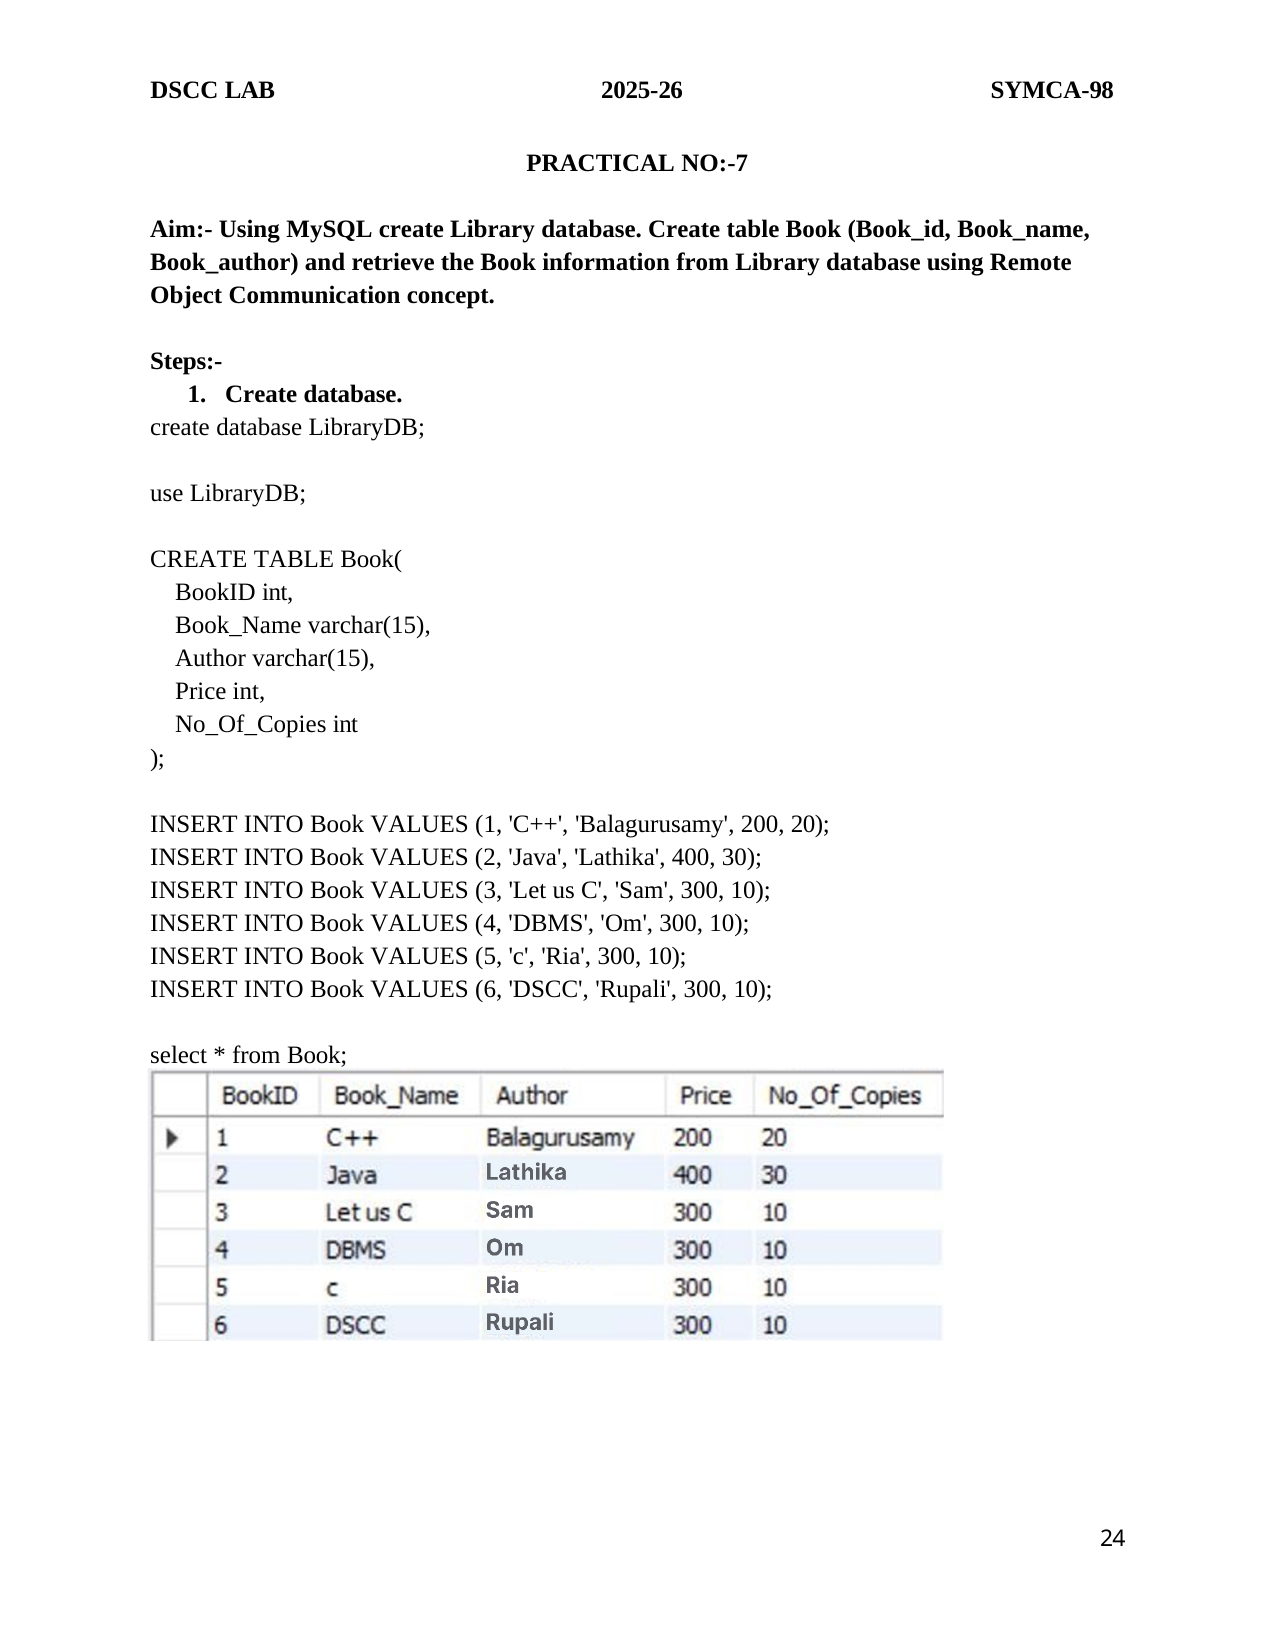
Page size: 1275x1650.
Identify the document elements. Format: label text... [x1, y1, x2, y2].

text ); [150, 743, 1098, 771]
text CREATE TABLE Book( [150, 544, 1098, 573]
text INSERT INTO Book VALUES (1, 'C++', 'Balagurusamy', 200, 20); [150, 809, 1098, 838]
list Create database. [187, 379, 1098, 408]
subtitle PRACTICAL NO:-7 [177, 148, 1098, 177]
text select * from Book; [150, 1040, 1098, 1069]
text INSERT INTO Book VALUES (5, 'c', 'Ria', 300, 10); [150, 941, 1098, 970]
text Aim:- Using MySQL create Library database. Create table Book (Book_id, Book_name, Book_author) and retrieve the Book information from Library database using Remote Object Communication concept. [150, 214, 1098, 309]
text Book_Name varchar(15), Author varchar(15), Price int, [175, 610, 431, 705]
text INSERT INTO Book VALUES (6, 'DSCC', 'Rupali', 300, 10); [150, 974, 1098, 1003]
picture [147, 1068, 944, 1341]
text create database LibraryDB; use LibraryDB; [150, 412, 431, 507]
text No_Of_Copies int [175, 709, 1098, 738]
text Steps:- [150, 346, 1098, 375]
text INSERT INTO Book VALUES (2, 'Java', 'Lathika', 400, 30); INSERT INTO Book VALUES (3, 'Let us C', 'Sam', 300, 10); INSERT INTO Book VALUES (4, 'DBMS', 'Om', 300, 10); [150, 842, 848, 937]
text BookID int, [175, 577, 1098, 606]
